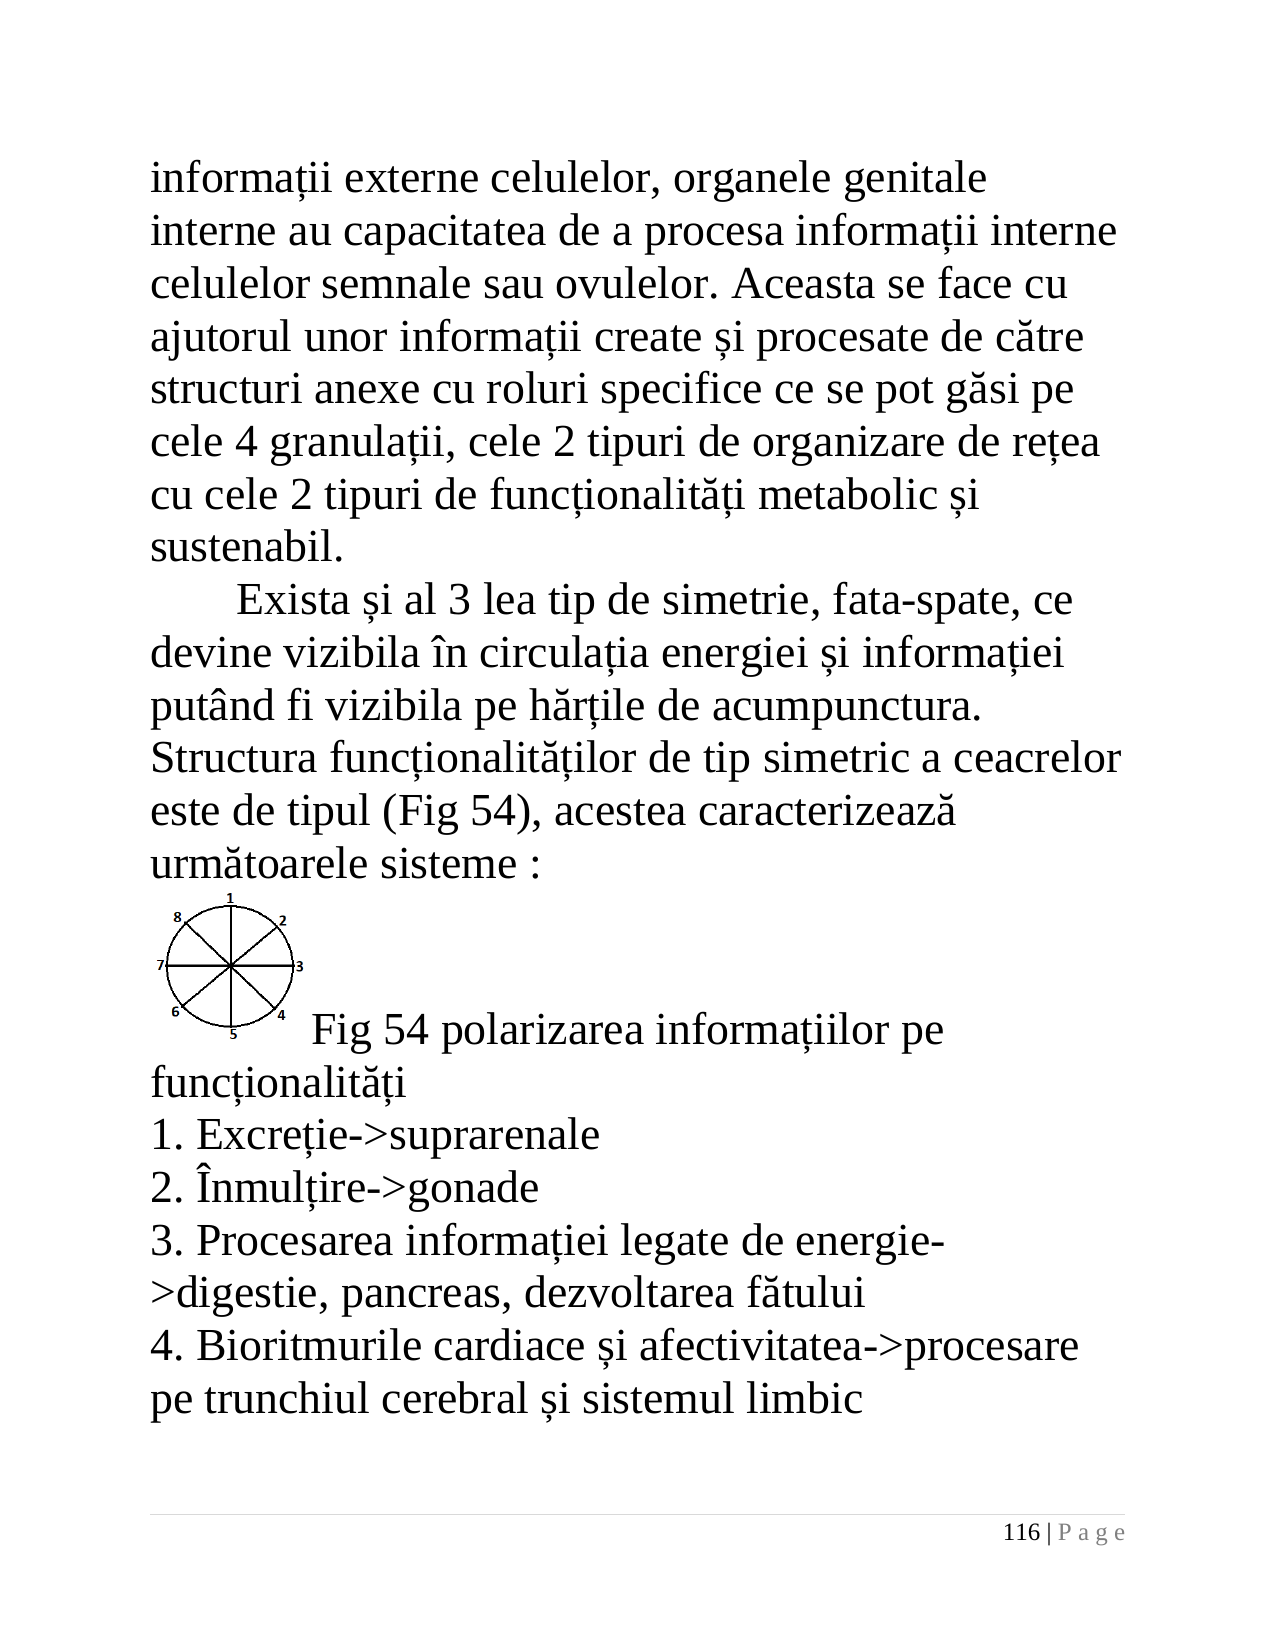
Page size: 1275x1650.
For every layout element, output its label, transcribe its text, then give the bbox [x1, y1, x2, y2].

text 1. Excreție->suprarenale [150, 1107, 1125, 1159]
text Fig 54 polarizarea informațiilor pe funcționalități [150, 888, 1125, 1107]
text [150, 150, 1125, 572]
text 2. Înmulțire->gonade [150, 1159, 1125, 1212]
text 3. Procesarea informației legate de energie->digestie, pancreas, dezvoltarea fătului [150, 1212, 1125, 1318]
text 4. Bioritmurile cardiace și afectivitatea->procesare pe trunchiul cerebral și sistemul limbic [150, 1318, 1125, 1423]
picture [150, 887, 311, 1045]
text Exista și al 3 lea tip de simetrie, fata-spate, ce devine vizibila în circulația energiei și informației putând fi vizibila pe hărțile de acumpunctura. Structura funcționalităților de tip simetric a ceacrelor este de tipul (Fig 54), acestea caracterizează următoarele sisteme : [150, 572, 1125, 888]
